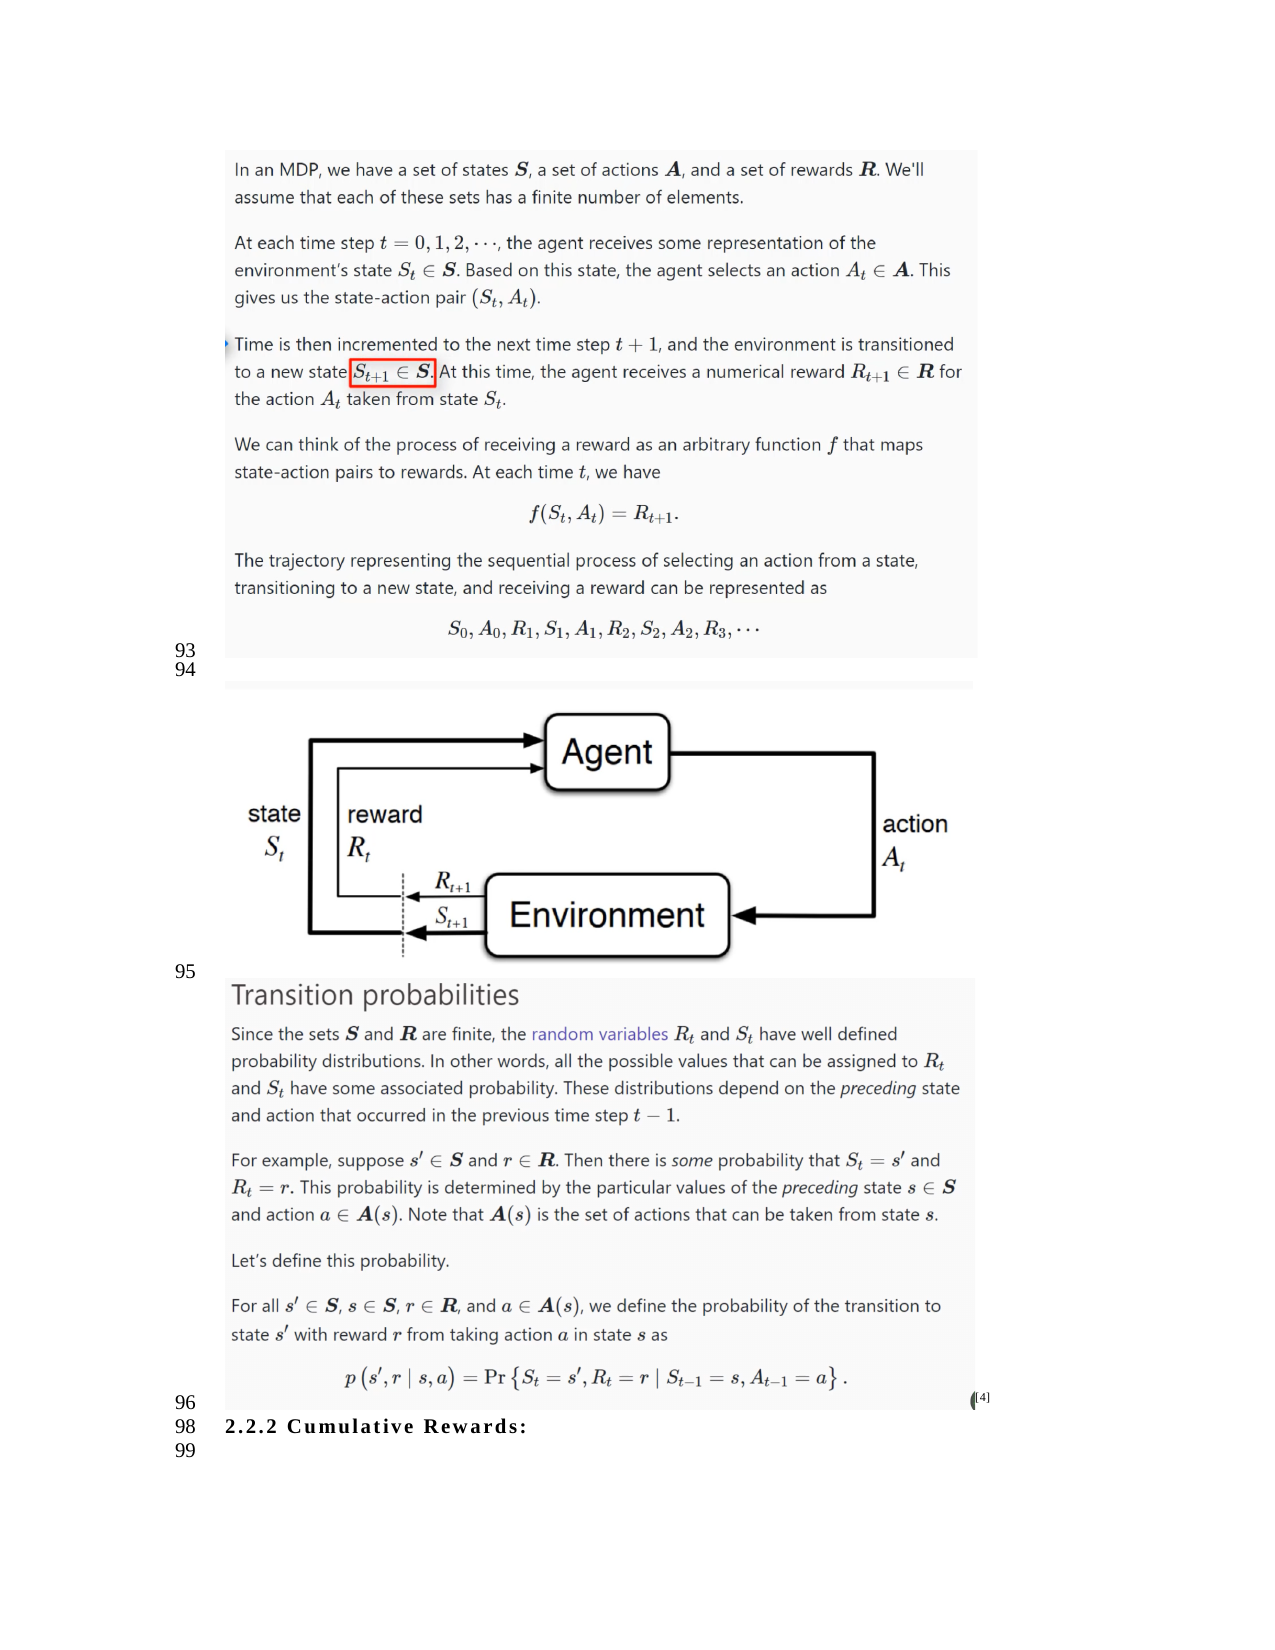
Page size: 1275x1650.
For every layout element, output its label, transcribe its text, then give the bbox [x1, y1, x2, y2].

text [4] [225, 978, 1050, 1414]
text 2.2.2 Cumulative Rewards: [225, 1414, 1050, 1438]
picture [225, 150, 978, 658]
picture [225, 681, 976, 1410]
